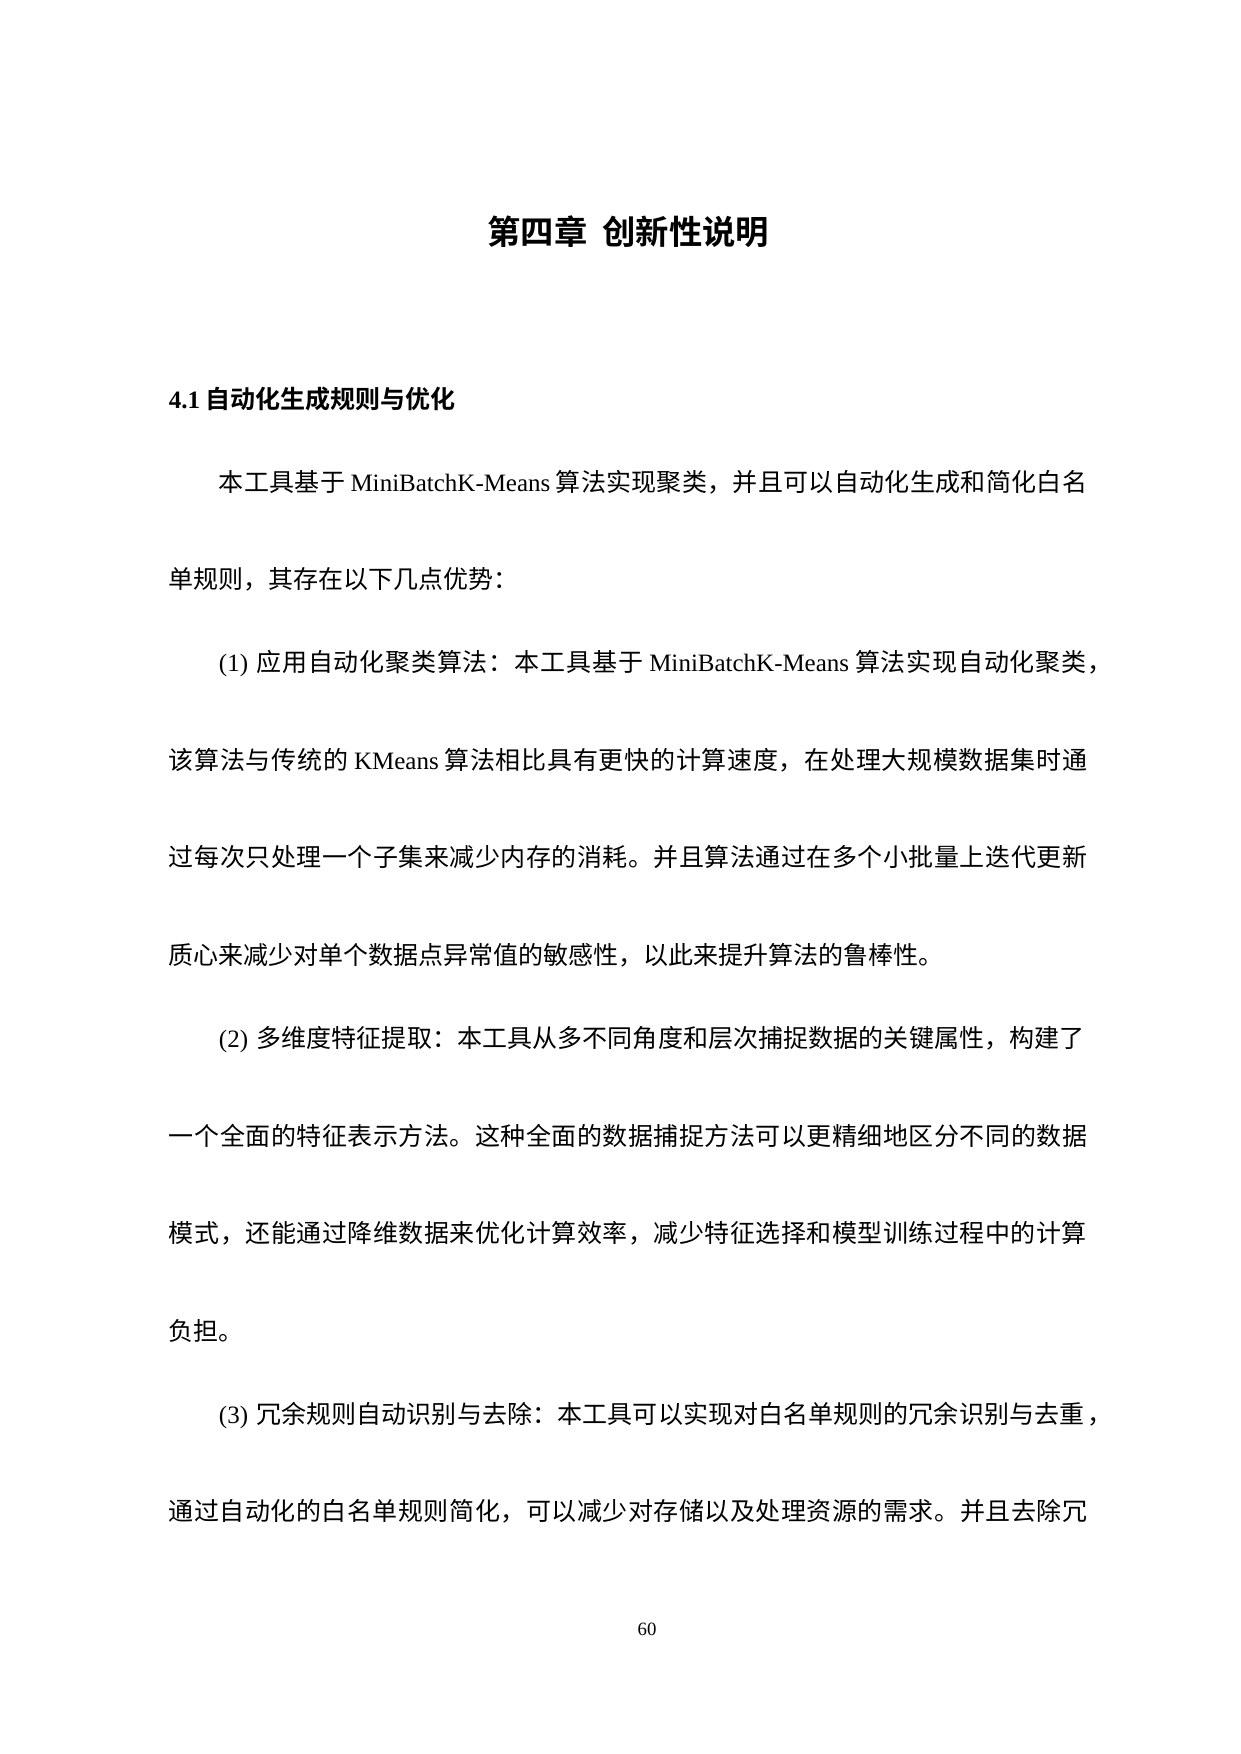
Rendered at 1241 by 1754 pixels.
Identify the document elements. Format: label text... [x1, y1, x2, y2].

text 本工具基于MiniBatchK-Means算法实现聚类，并且可以自动化生成和简化白名单规则，其存在以下几点优势： [169, 448, 1087, 610]
subtitle 4.1自动化生成规则与优化 [169, 365, 1087, 430]
list 应用自动化聚类算法：本工具基于MiniBatchK-Means算法实现自动化聚类，该算法与传统的KMeans算法相比具有更快的计算速度，在处理大规模数据集时通过每次只处理一个子集来减少内存的消耗。并且算法通过在多个小批量上迭代更新质心来减少对单个数据点异常值的敏感性，以此来提升算法的鲁棒性。 [169, 628, 1087, 986]
list 多维度特征提取：本工具从多不同角度和层次捕捉数据的关键属性，构建了一个全面的特征表示方法。这种全面的数据捕捉方法可以更精细地区分不同的数据模式，还能通过降维数据来优化计算效率，减少特征选择和模型训练过程中的计算负担。 [169, 1004, 1087, 1362]
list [169, 1380, 1087, 1542]
subtitle 第四章 创新性说明 [169, 197, 1087, 262]
